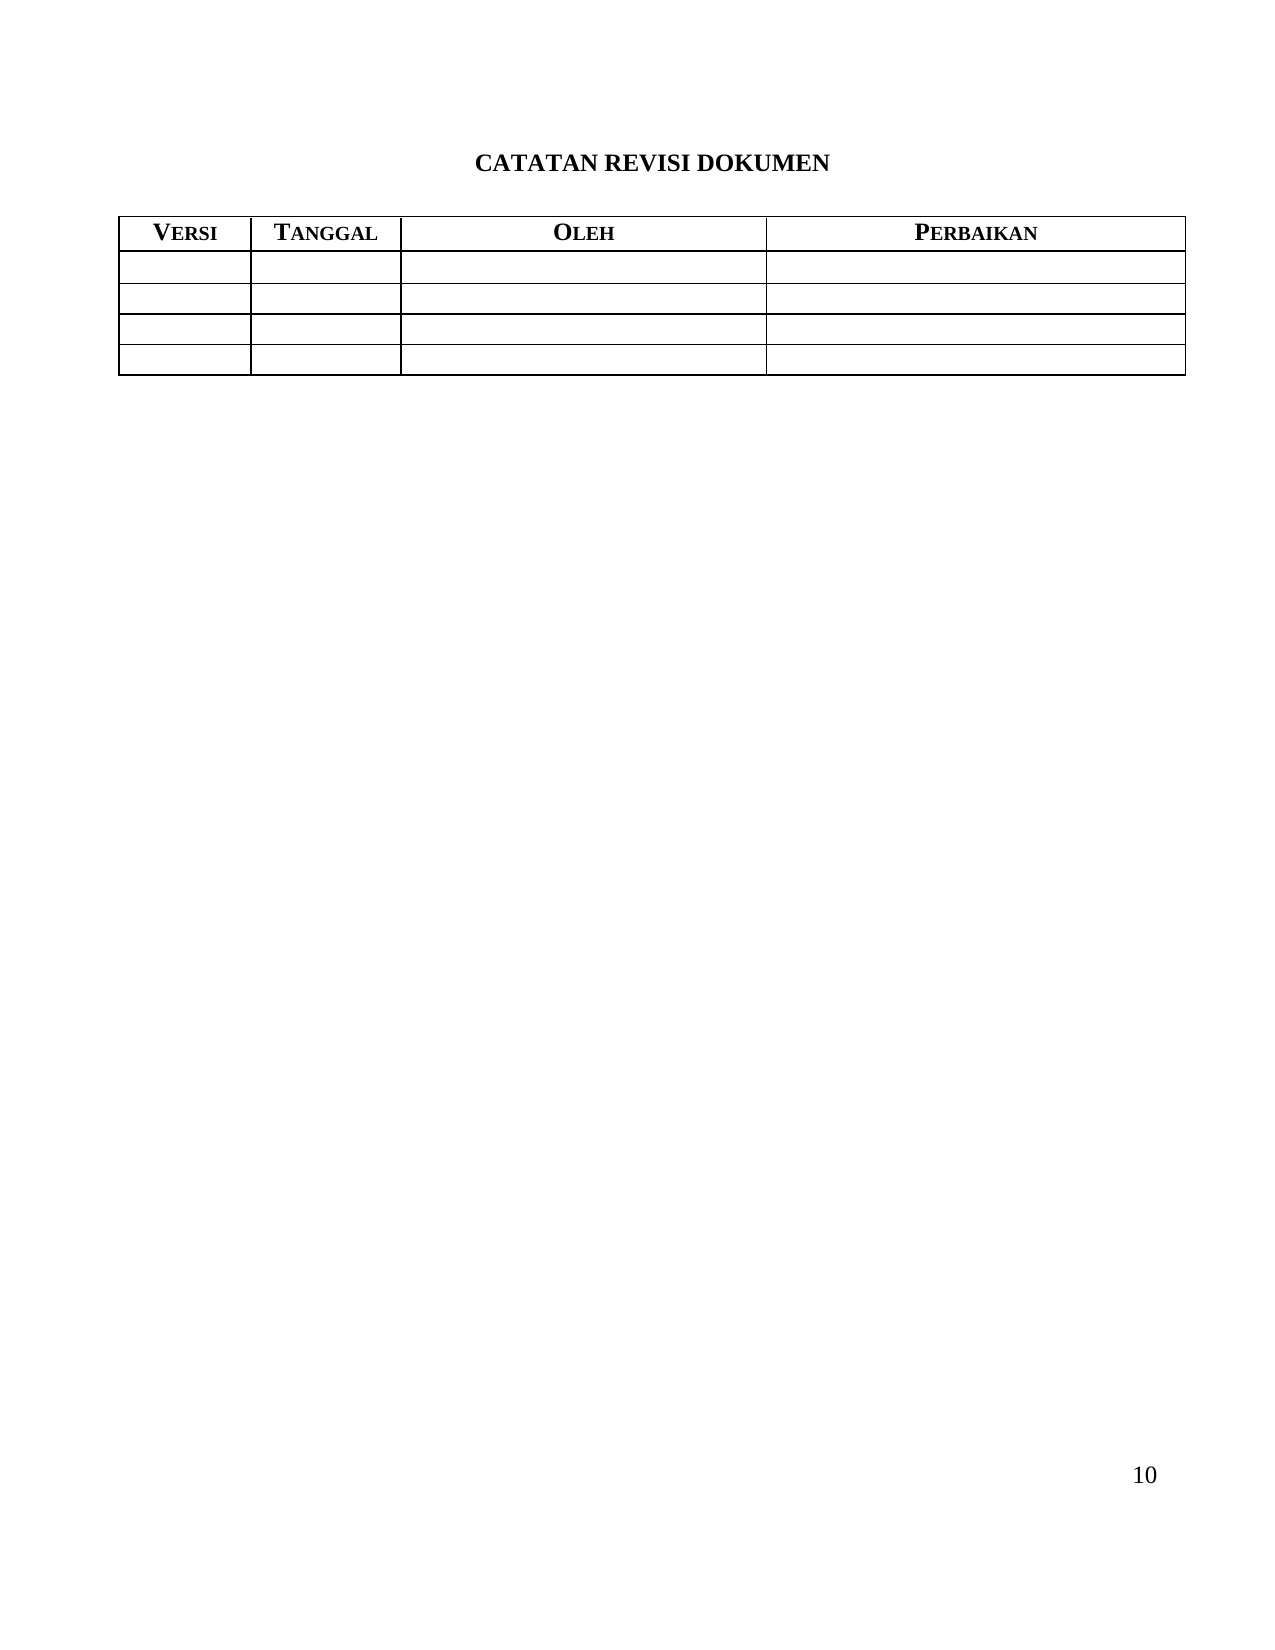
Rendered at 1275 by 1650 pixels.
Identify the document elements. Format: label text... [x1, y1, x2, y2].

table_cell [252, 252, 400, 282]
table_cell [120, 284, 250, 313]
table_cell [767, 345, 1185, 374]
table_cell [767, 315, 1185, 344]
table_cell [120, 345, 250, 374]
table_cell [402, 315, 766, 344]
table_header Oleh [402, 217, 766, 250]
text CATATAN REVISI DOKUMEN [148, 148, 1157, 176]
table_cell [767, 252, 1185, 282]
table_cell [252, 284, 400, 313]
table_header Tanggal [252, 217, 401, 250]
table_cell [120, 252, 250, 282]
table_cell [120, 315, 250, 344]
table_header Versi [120, 217, 251, 250]
table_cell [252, 345, 400, 374]
table_cell [402, 284, 766, 313]
table_header Perbaikan [767, 217, 1185, 250]
table_cell [402, 252, 766, 282]
table_cell [767, 284, 1185, 313]
table_cell [402, 345, 766, 374]
table_cell [252, 315, 400, 344]
